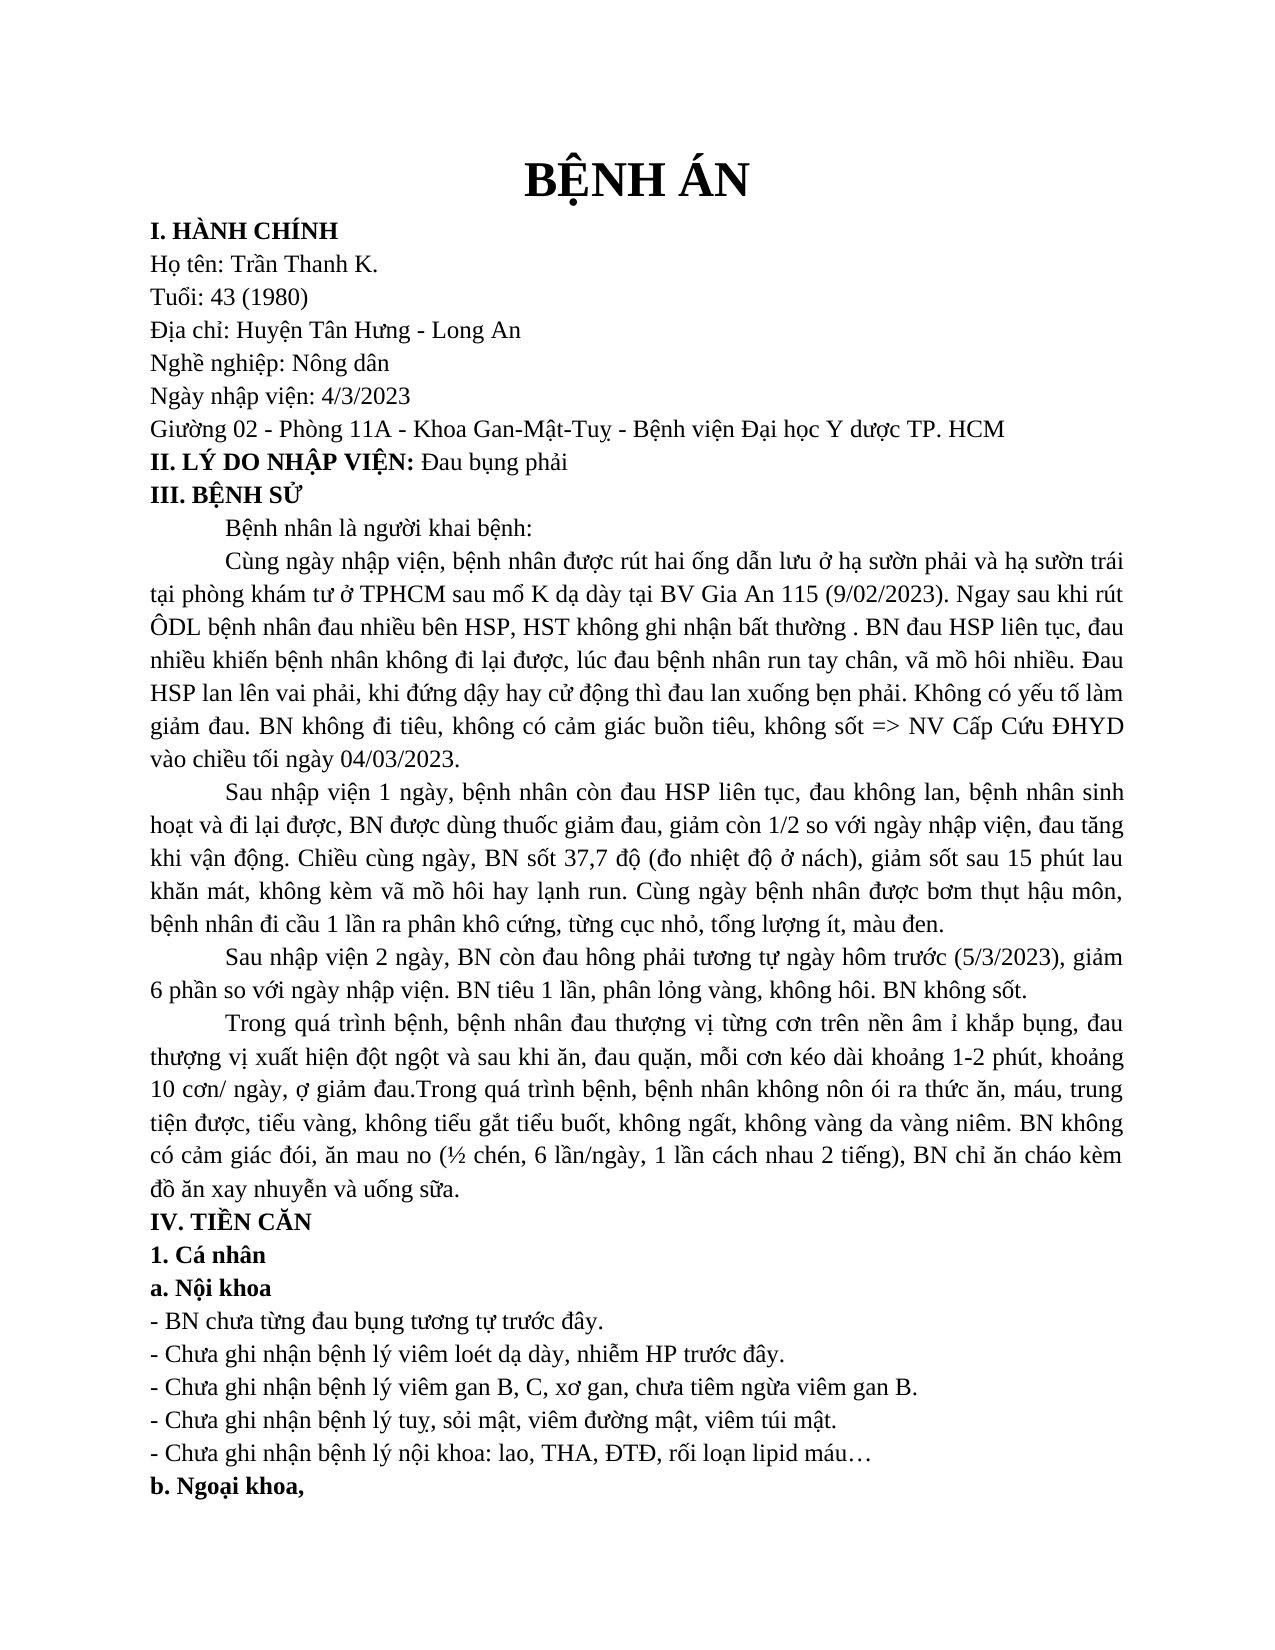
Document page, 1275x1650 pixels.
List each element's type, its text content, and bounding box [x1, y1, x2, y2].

text Ngày nhập viện: 4/3/2023 [150, 381, 1125, 410]
text Họ tên: Trần Thanh K. [150, 249, 1125, 278]
text Cùng ngày nhập viện, bệnh nhân được rút hai ống dẫn lưu ở hạ sườn phải và hạ sườn trái tại phòng khám tư ở TPHCM sau mổ K dạ dày tại BV Gia An 115 (9/02/2023). Ngay sau khi rút ÔDL bệnh nhân đau nhiều bên HSP, HST không ghi nhận bất thường . BN đau HSP liên tục, đau nhiều khiến bệnh nhân không đi lại được, lúc đau bệnh nhân run tay chân, vã mồ hôi nhiều. Đau HSP lan lên vai phải, khi đứng dậy hay cử động thì đau lan xuống bẹn phải. Không có yếu tố làm giảm đau. BN không đi tiêu, không có cảm giác buồn tiêu, không sốt => NV Cấp Cứu ĐHYD vào chiều tối ngày 04/03/2023. [150, 546, 1125, 773]
text 1. Cá nhân [150, 1240, 1125, 1268]
text b. Ngoại khoa, [150, 1471, 1125, 1499]
text Bệnh nhân là người khai bệnh: [150, 513, 1125, 542]
text a. Nội khoa [150, 1273, 1125, 1301]
text II. LÝ DO NHẬP VIỆN: Đau bụng phải [150, 447, 1125, 476]
text Giường 02 - Phòng 11A - Khoa Gan-Mật-Tuỵ - Bệnh viện Đại học Y dược TP. HCM [150, 414, 1125, 443]
text - Chưa ghi nhận bệnh lý viêm loét dạ dày, nhiễm HP trước đây. [150, 1339, 1125, 1367]
text I. HÀNH CHÍNH [150, 216, 1125, 245]
text Nghề nghiệp: Nông dân [150, 348, 1125, 377]
text IV. TIỀN CĂN [150, 1207, 1125, 1235]
text - Chưa ghi nhận bệnh lý tuỵ, sỏi mật, viêm đường mật, viêm túi mật. [150, 1405, 1125, 1433]
text - Chưa ghi nhận bệnh lý viêm gan B, C, xơ gan, chưa tiêm ngừa viêm gan B. [150, 1372, 1125, 1401]
text Tuổi: 43 (1980) [150, 282, 1125, 311]
text - Chưa ghi nhận bệnh lý nội khoa: lao, THA, ĐTĐ, rối loạn lipid máu… [150, 1438, 1125, 1467]
text - BN chưa từng đau bụng tương tự trước đây. [150, 1306, 1125, 1334]
text Địa chỉ: Huyện Tân Hưng - Long An [150, 315, 1125, 344]
text BỆNH ÁN [150, 150, 1125, 207]
text Trong quá trình bệnh, bệnh nhân đau thượng vị từng cơn trên nền âm ỉ khắp bụng, đau thượng vị xuất hiện đột ngột và sau khi ăn, đau quặn, mỗi cơn kéo dài khoảng 1-2 phút, khoảng 10 cơn/ ngày, ợ giảm đau.Trong quá trình bệnh, bệnh nhân không nôn ói ra thức ăn, máu, trung tiện được, tiểu vàng, không tiểu gắt tiểu buốt, không ngất, không vàng da vàng niêm. BN không có cảm giác đói, ăn mau no (½ chén, 6 lần/ngày, 1 lần cách nhau 2 tiếng), BN chỉ ăn cháo kèm đồ ăn xay nhuyễn và uống sữa. [150, 1008, 1125, 1202]
text Sau nhập viện 2 ngày, BN còn đau hông phải tương tự ngày hôm trước (5/3/2023), giảm 6 phần so với ngày nhập viện. BN tiêu 1 lần, phân lỏng vàng, không hôi. BN không sốt. [150, 942, 1125, 1004]
text III. BỆNH SỬ [150, 480, 1125, 509]
text Sau nhập viện 1 ngày, bệnh nhân còn đau HSP liên tục, đau không lan, bệnh nhân sinh hoạt và đi lại được, BN được dùng thuốc giảm đau, giảm còn 1/2 so với ngày nhập viện, đau tăng khi vận động. Chiều cùng ngày, BN sốt 37,7 độ (đo nhiệt độ ở nách), giảm sốt sau 15 phút lau khăn mát, không kèm vã mồ hôi hay lạnh run. Cùng ngày bệnh nhân được bơm thụt hậu môn, bệnh nhân đi cầu 1 lần ra phân khô cứng, từng cục nhỏ, tổng lượng ít, màu đen. [150, 777, 1125, 938]
